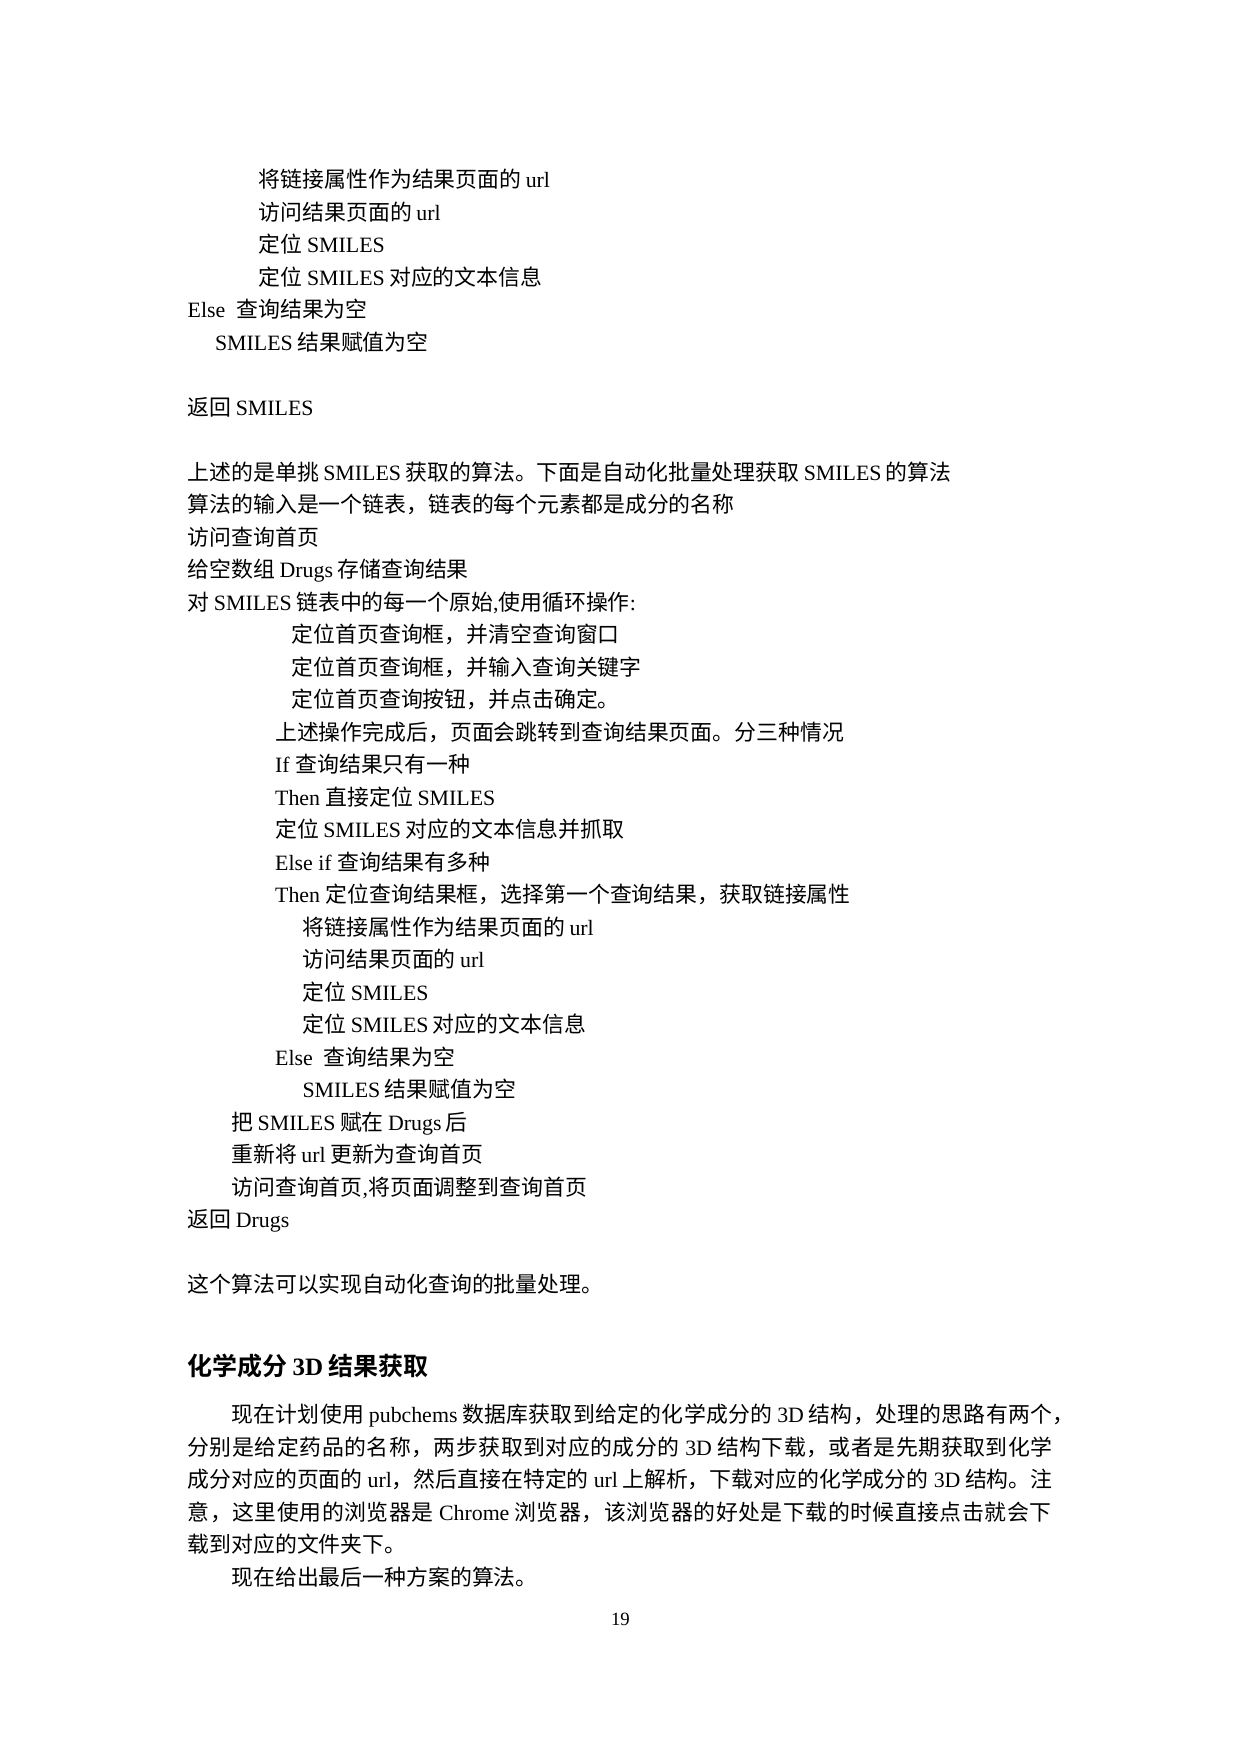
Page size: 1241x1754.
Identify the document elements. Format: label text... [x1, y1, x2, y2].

text 定位首页查询框，并输入查询关键字 [187, 649, 1053, 682]
text 这个算法可以实现自动化查询的批量处理。 [187, 1267, 1053, 1299]
text 访问查询首页,将页面调整到查询首页 [187, 1169, 1053, 1202]
text If 查询结果只有一种 [187, 747, 1053, 779]
text 现在给出最后一种方案的算法。 [187, 1559, 1053, 1592]
text 访问结果页面的url [187, 194, 1053, 227]
text Then 定位查询结果框，选择第一个查询结果，获取链接属性 [187, 877, 1053, 909]
text 定位SMILES [187, 974, 1053, 1007]
text 定位首页查询按钮，并点击确定。 [187, 682, 1053, 714]
text SMILES结果赋值为空 [187, 1072, 1053, 1104]
text 算法的输入是一个链表，链表的每个元素都是成分的名称 [187, 487, 1053, 519]
text 返回Drugs [187, 1202, 1053, 1234]
text 对SMILES链表中的每一个原始,使用循环操作: [187, 584, 1053, 617]
text 定位首页查询框，并清空查询窗口 [187, 617, 1053, 649]
text 给空数组Drugs存储查询结果 [187, 552, 1053, 584]
text Else 查询结果为空 [187, 1039, 1053, 1072]
text 定位SMILES对应的文本信息 [187, 1007, 1053, 1039]
text 访问结果页面的url [187, 942, 1053, 974]
text Then 直接定位SMILES [187, 779, 1053, 812]
text 现在计划使用pubchems数据库获取到给定的化学成分的3D结构，处理的思路有两个，分别是给定药品的名称，两步获取到对应的成分的3D结构下载，或者是先期获取到化学成分对应的页面的url，然后直接在特定的url上解析，下载对应的化学成分的3D结构。注意，这里使用的浏览器是Chrome浏览器，该浏览器的好处是下载的时候直接点击就会下载到对应的文件夹下。 [187, 1397, 1053, 1559]
text 把SMILES赋在Drugs后 [187, 1104, 1053, 1137]
text SMILES结果赋值为空 [187, 324, 1053, 357]
text Else if 查询结果有多种 [187, 844, 1053, 877]
text 定位SMILES对应的文本信息 [187, 259, 1053, 292]
text 定位SMILES [187, 227, 1053, 259]
text 上述操作完成后，页面会跳转到查询结果页面。分三种情况 [187, 714, 1053, 747]
text 重新将url更新为查询首页 [187, 1137, 1053, 1169]
text 定位SMILES对应的文本信息并抓取 [187, 812, 1053, 844]
text 返回SMILES [187, 389, 1053, 422]
text 将链接属性作为结果页面的url [187, 909, 1053, 942]
text 访问查询首页 [187, 519, 1053, 552]
text 将链接属性作为结果页面的url [187, 162, 1053, 194]
subtitle 化学成分3D结果获取 [187, 1332, 1053, 1397]
text 上述的是单挑SMILES获取的算法。下面是自动化批量处理获取SMILES的算法 [187, 454, 1053, 487]
text Else 查询结果为空 [187, 292, 1053, 324]
